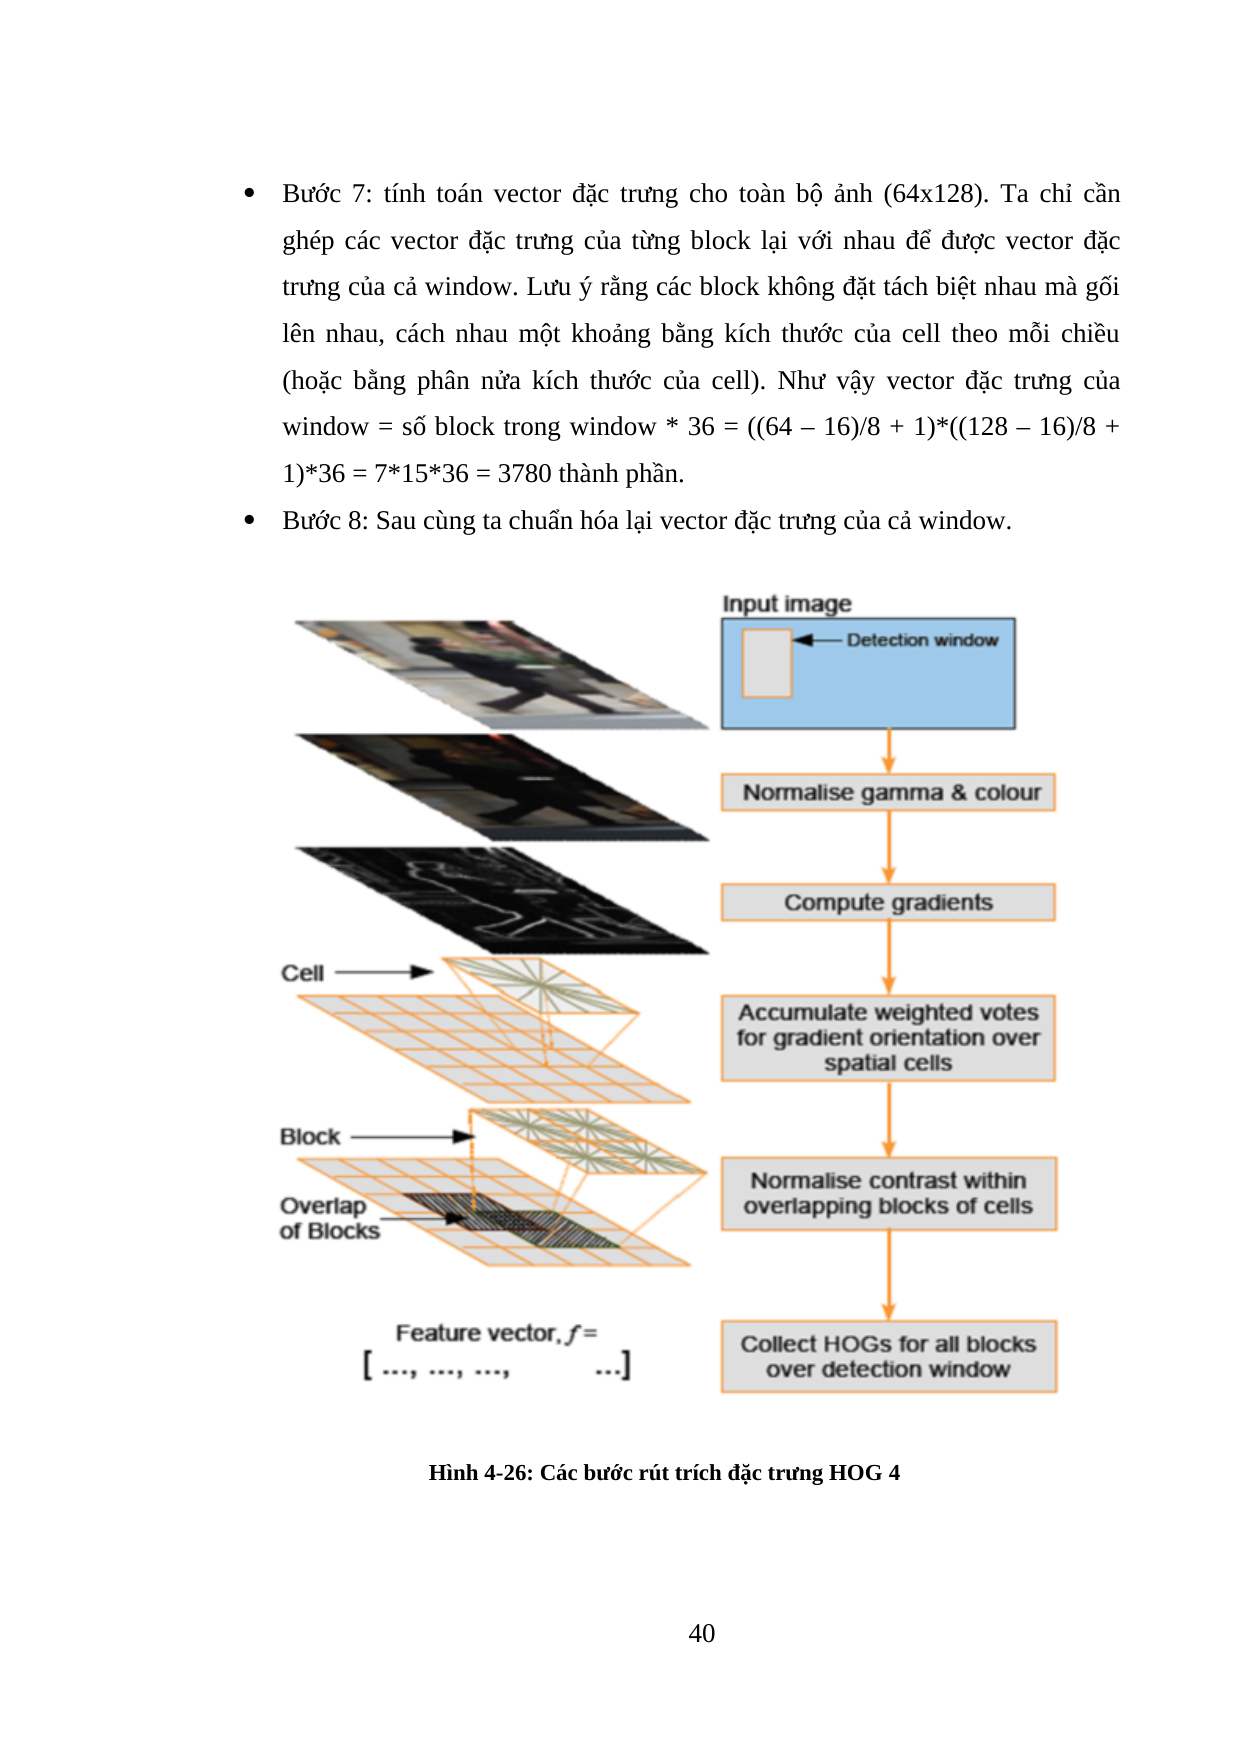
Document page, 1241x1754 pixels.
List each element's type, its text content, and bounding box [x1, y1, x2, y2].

picture [263, 571, 1065, 1423]
list Bước 7: tính toán vector đặc trưng cho toàn bộ ảnh (64x128). Ta chỉ cần ghép các vector đặc trưng của từng block lại với nhau để được vector đặc trưng của cả window. Lưu ý rằng các block không đặt tách biệt nhau mà gối lên nhau, cách nhau một khoảng bằng kích thước của cell theo mỗi chiều (hoặc bằng phân nửa kích thước của cell). Như vậy vector đặc trưng của window = số block trong window * 36 = ((64 – 16)/8 + 1)*((128 – 16)/8 + 1)*36 = 7*15*36 = 3780 thành phần. [244, 177, 1122, 488]
list Bước 8: Sau cùng ta chuẩn hóa lại vector đặc trưng của cả window. [244, 504, 1122, 535]
